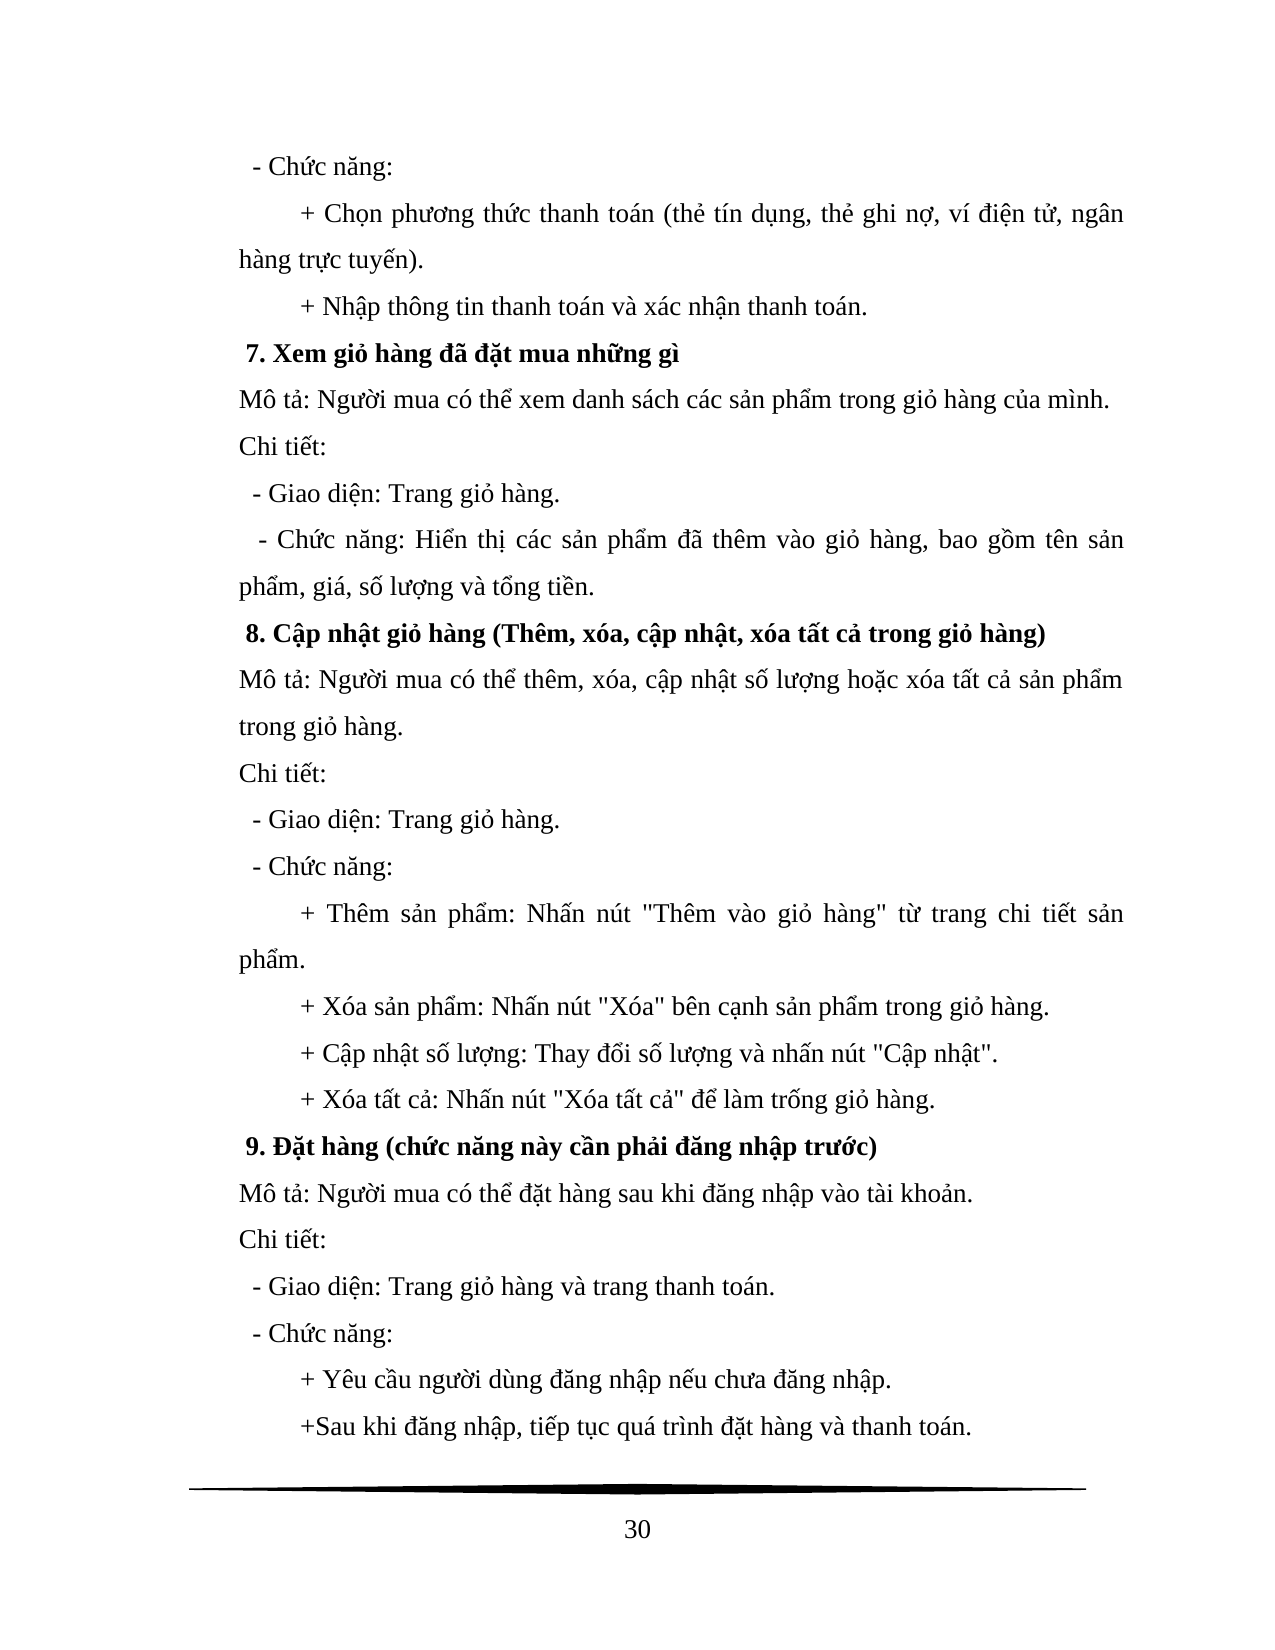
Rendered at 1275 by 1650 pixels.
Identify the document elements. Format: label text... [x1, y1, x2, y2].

list + Chọn phương thức thanh toán (thẻ tín dụng, thẻ ghi nợ, ví điện tử, ngân hàng trực tuyến). [239, 197, 1125, 274]
list + Xóa tất cả: Nhấn nút "Xóa tất cả" để làm trống giỏ hàng. [239, 1083, 1125, 1114]
list + Yêu cầu người dùng đăng nhập nếu chưa đăng nhập. [239, 1363, 1125, 1394]
list 7. Xem giỏ hàng đã đặt mua những gì [239, 337, 1125, 368]
list Chi tiết: [239, 757, 1125, 788]
list Mô tả: Người mua có thể xem danh sách các sản phẩm trong giỏ hàng của mình. [239, 383, 1125, 414]
list Mô tả: Người mua có thể thêm, xóa, cập nhật số lượng hoặc xóa tất cả sản phẩm trong giỏ hàng. [239, 663, 1125, 741]
list 8. Cập nhật giỏ hàng (Thêm, xóa, cập nhật, xóa tất cả trong giỏ hàng) [239, 617, 1125, 648]
list - Chức năng: Hiển thị các sản phẩm đã thêm vào giỏ hàng, bao gồm tên sản phẩm, giá, số lượng và tổng tiền. [239, 523, 1125, 601]
list 9. Đặt hàng (chức năng này cần phải đăng nhập trước) [239, 1130, 1125, 1161]
list - Giao diện: Trang giỏ hàng. [239, 477, 1125, 508]
list + Thêm sản phẩm: Nhấn nút "Thêm vào giỏ hàng" từ trang chi tiết sản phẩm. [239, 897, 1125, 974]
list - Giao diện: Trang giỏ hàng và trang thanh toán. [239, 1270, 1125, 1301]
list +Sau khi đăng nhập, tiếp tục quá trình đặt hàng và thanh toán. [239, 1410, 1125, 1441]
list + Nhập thông tin thanh toán và xác nhận thanh toán. [239, 290, 1125, 321]
list Chi tiết: [239, 1223, 1125, 1254]
list + Cập nhật số lượng: Thay đổi số lượng và nhấn nút "Cập nhật". [239, 1037, 1125, 1068]
list Chi tiết: [239, 430, 1125, 461]
list - Chức năng: [239, 150, 1125, 181]
list - Giao diện: Trang giỏ hàng. [239, 803, 1125, 834]
list - Chức năng: [239, 1317, 1125, 1348]
list + Xóa sản phẩm: Nhấn nút "Xóa" bên cạnh sản phẩm trong giỏ hàng. [239, 990, 1125, 1021]
list Mô tả: Người mua có thể đặt hàng sau khi đăng nhập vào tài khoản. [239, 1177, 1125, 1208]
list - Chức năng: [239, 850, 1125, 881]
